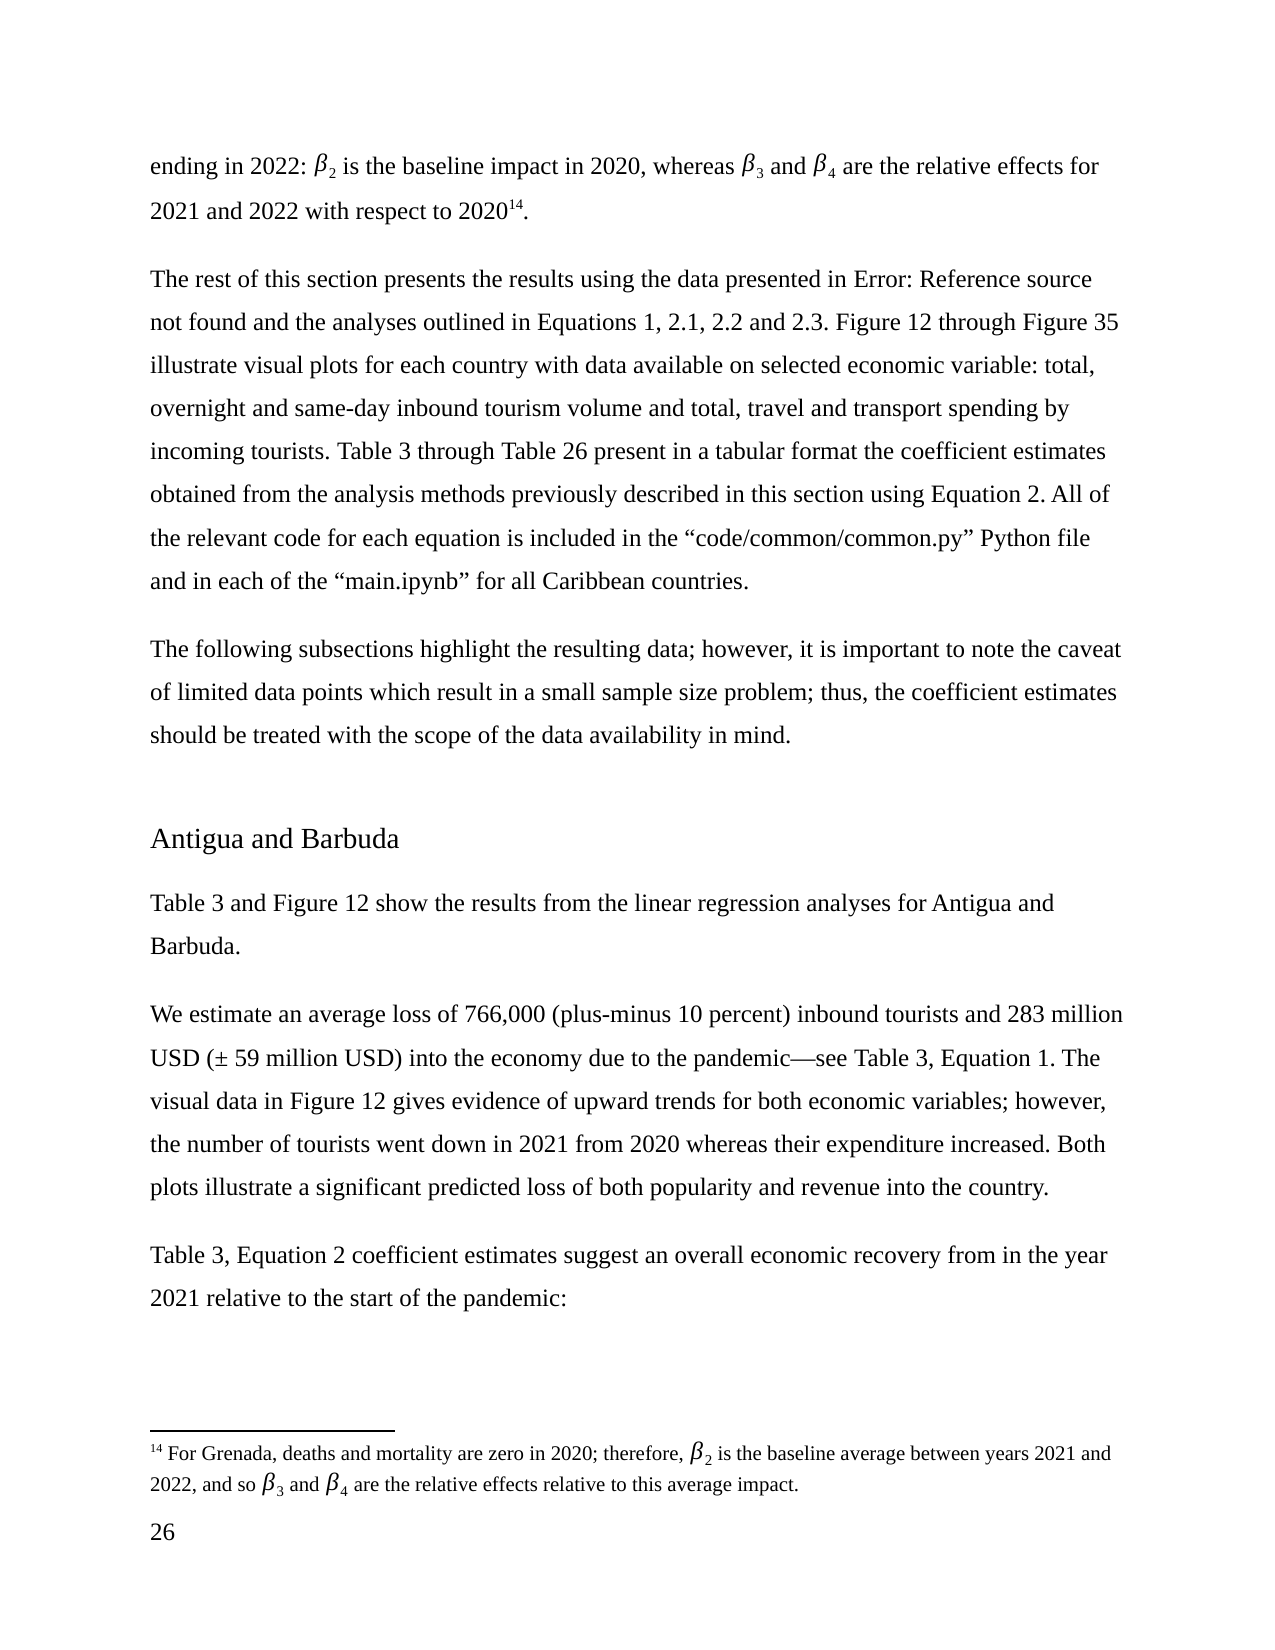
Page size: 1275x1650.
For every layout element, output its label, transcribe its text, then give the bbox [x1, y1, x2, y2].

subtitle Antigua and Barbuda [150, 821, 1125, 855]
text Equation 2.1 corresponds to datasets that end in the year 2020; thus, the coefficient represents impact of COVID-19 observed during the onset of the pandemic. Equation 2.2 is for data terminating in the year 2021; the coefficient is the baseline effect for the year 2020 and is the impact in 2021 relative to that observed in 2020,. Lastly, Equation 2.3 is used for data ending in 2022: is the baseline impact in 2020, whereas and are the relative effects for 2021 and 2022 with respect to 2020. [150, 150, 1125, 224]
text The rest of this section presents the results using the data presented in Table 1 and the analyses outlined in Equations 1, 2.1, 2.2 and 2.3. Figure 12 through Figure 35 illustrate visual plots for each country with data available on selected economic variable: total, overnight and same-day inbound tourism volume and total, travel and transport spending by incoming tourists. Table 3 through Table 26 present in a tabular format the coefficient estimates obtained from the analysis methods previously described in this section using Equation 2. All of the relevant code for each equation is included in the “code/common/common.py” Python file and in each of the “main.ipynb” for all Caribbean countries. [150, 264, 1125, 594]
text Table 3 and Figure 12 show the results from the linear regression analyses for Antigua and Barbuda. [150, 888, 1125, 960]
text The following subsections highlight the resulting data; however, it is important to note the caveat of limited data points which result in a small sample size problem; thus, the coefficient estimates should be treated with the scope of the data availability in mind. [150, 634, 1125, 749]
text Table 3, Equation 2 coefficient estimates suggest an overall economic recovery from in the year 2021 relative to the start of the pandemic: [150, 1240, 1125, 1312]
text We estimate an average loss of 766,000 (plus-minus 10 percent) inbound tourists and 283 million USD (± 59 million USD) into the economy due to the pandemic—see Table 3, Equation 1. The visual data in Figure 12 gives evidence of upward trends for both economic variables; however, the number of tourists went down in 2021 from 2020 whereas their expenditure increased. Both plots illustrate a significant predicted loss of both popularity and revenue into the country. [150, 999, 1125, 1201]
